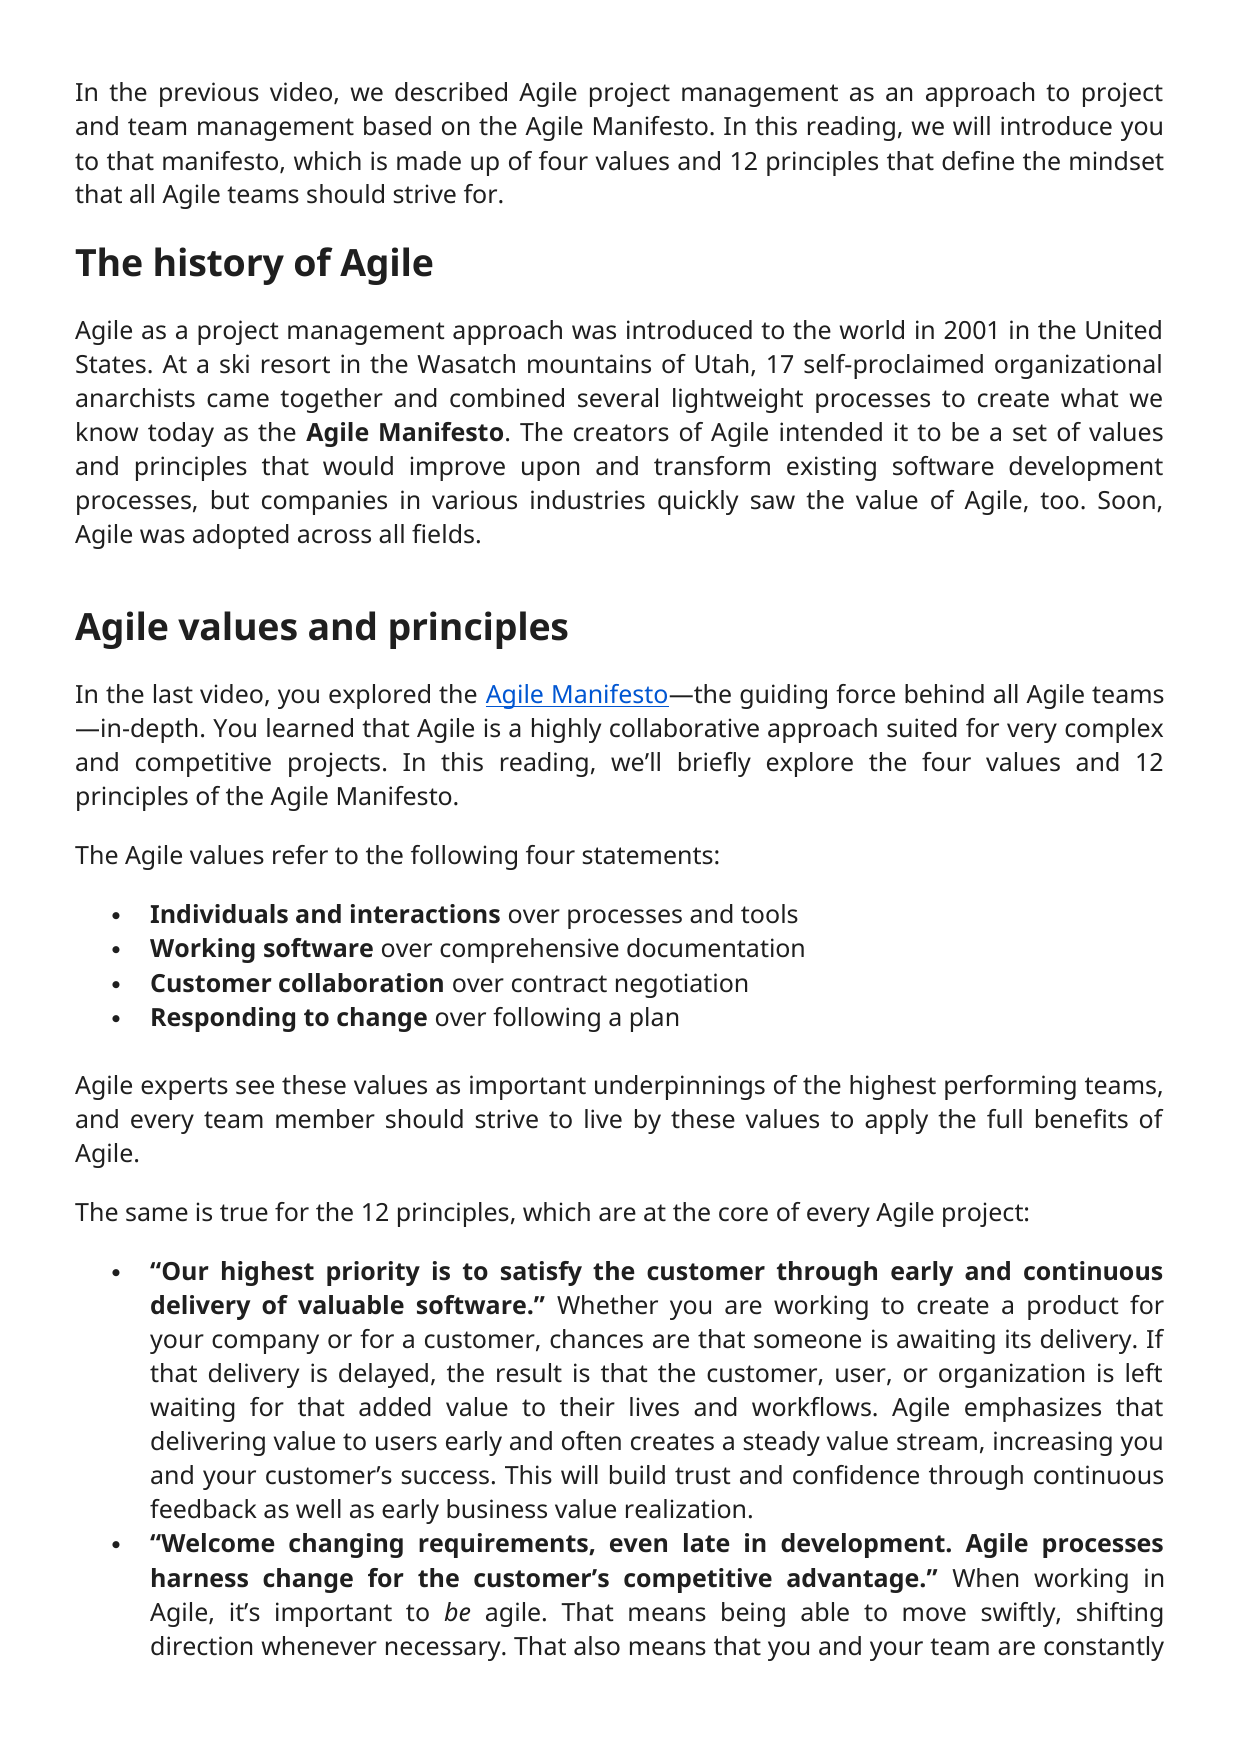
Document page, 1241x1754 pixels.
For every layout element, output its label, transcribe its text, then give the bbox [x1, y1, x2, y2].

text Agile as a project management approach was introduced to the world in 2001 in the United States. At a ski resort in the Wasatch mountains of Utah, 17 self-proclaimed organizational anarchists came together and combined several lightweight processes to create what we know today as the Agile Manifesto. The creators of Agile intended it to be a set of values and principles that would improve upon and transform existing software development processes, but companies in various industries quickly saw the value of Agile, too. Soon, Agile was adopted across all fields. [75, 312, 1165, 551]
list Individuals and interactions over processes and tools [112, 897, 1165, 931]
list “Our highest priority is to satisfy the customer through early and continuous delivery of valuable software.” Whether you are working to create a product for your company or for a customer, chances are that someone is awaiting its delivery. If that delivery is delayed, the result is that the customer, user, or organization is left waiting for that added value to their lives and workflows. Agile emphasizes that delivering value to users early and often creates a steady value stream, increasing you and your customer’s success. This will build trust and confidence through continuous feedback as well as early business value realization. [112, 1254, 1165, 1526]
subtitle Agile values and principles [75, 601, 1165, 652]
list Working software over comprehensive documentation [112, 931, 1165, 965]
text Agile experts see these values as important underpinnings of the highest performing teams, and every team member should strive to live by these values to apply the full benefits of Agile. [75, 1033, 1165, 1169]
subtitle The history of Agile [75, 236, 1165, 287]
text In the last video, you explored the Agile Manifesto—the guiding force behind all Agile teams—in-depth. You learned that Agile is a highly collaborative approach suited for very complex and competitive projects. In this reading, we’ll briefly explore the four values and 12 principles of the Agile Manifesto. [75, 677, 1165, 813]
text In the previous video, we described Agile project management as an approach to project and team management based on the Agile Manifesto. In this reading, we will introduce you to that manifesto, which is made up of four values and 12 principles that define the mindset that all Agile teams should strive for. [75, 75, 1165, 211]
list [112, 1526, 1165, 1662]
text The same is true for the 12 principles, which are at the core of every Agile project: [75, 1194, 1165, 1229]
list Customer collaboration over contract negotiation [112, 965, 1165, 999]
list Responding to change over following a plan [112, 999, 1165, 1033]
text The Agile values refer to the following four statements: [75, 838, 1165, 872]
